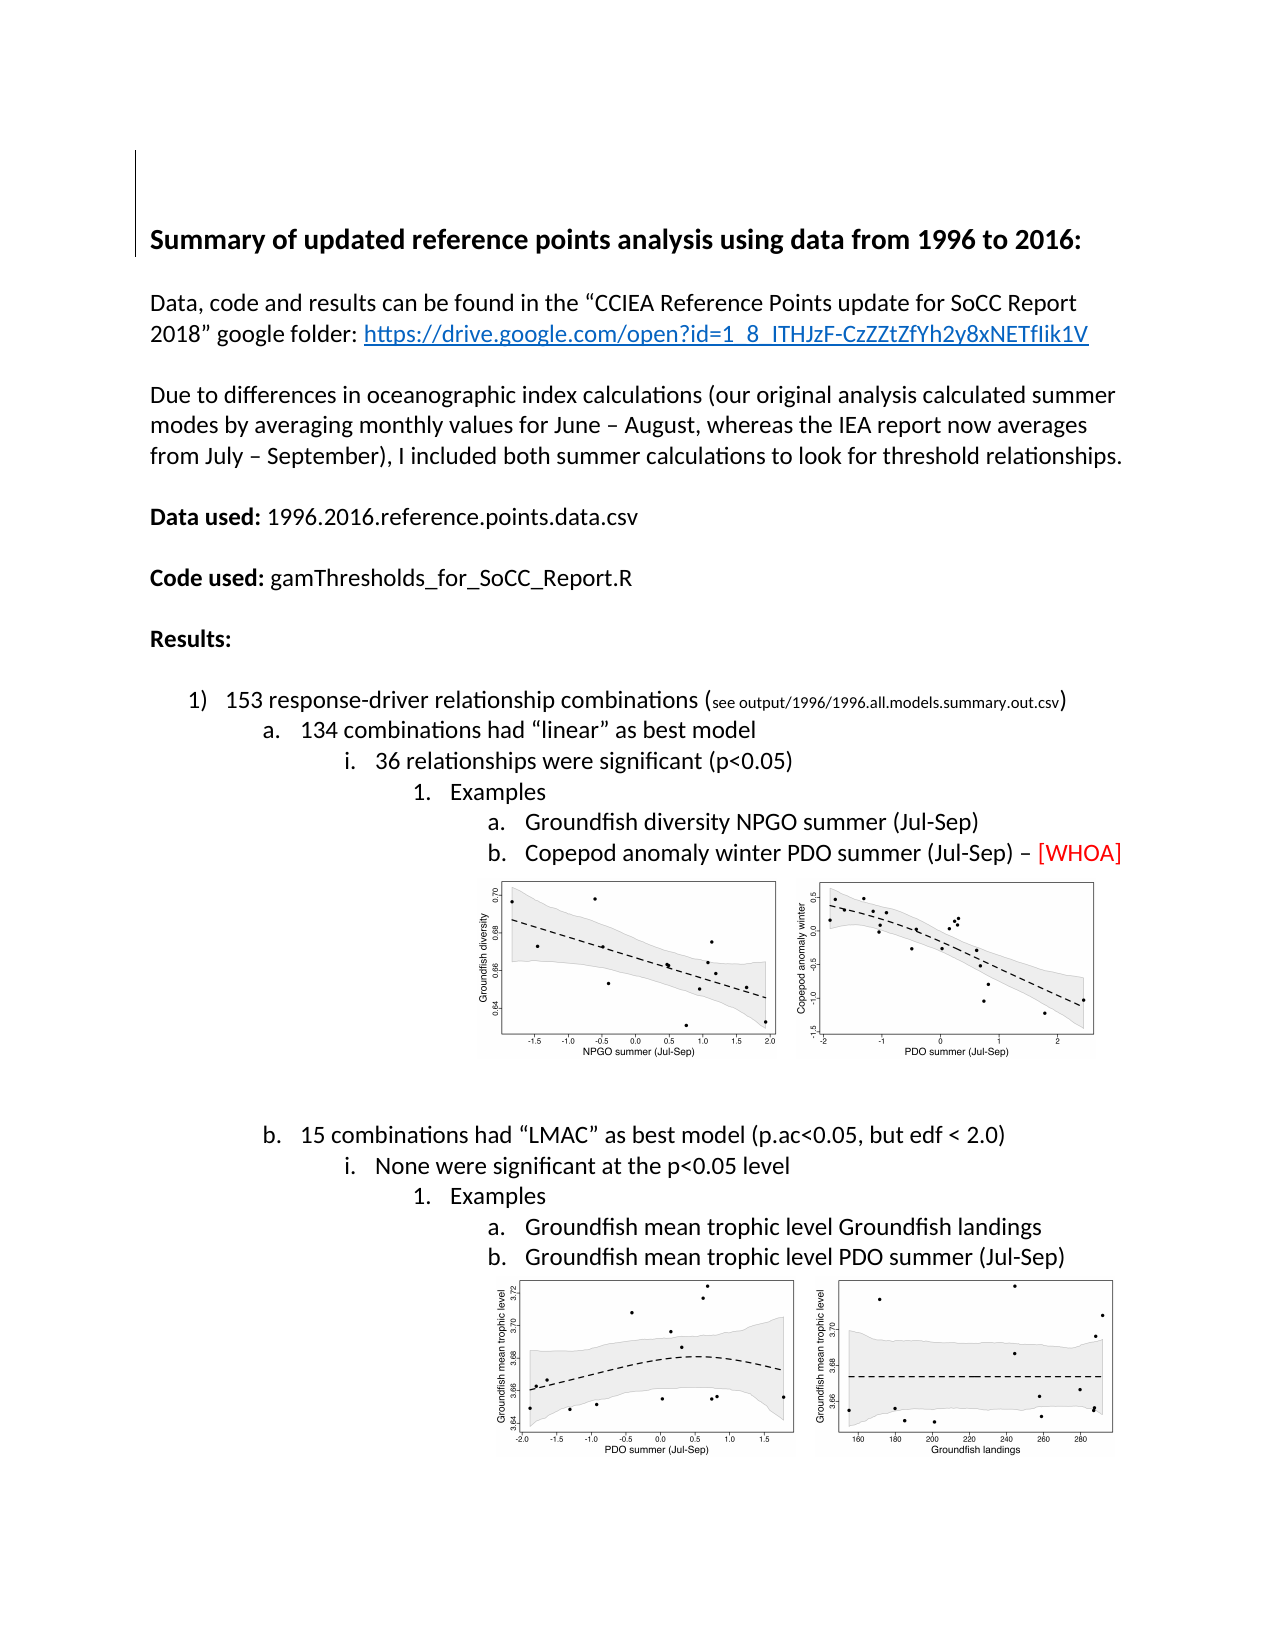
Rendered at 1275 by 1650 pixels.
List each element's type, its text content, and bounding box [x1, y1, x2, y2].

list None were significant at the p<0.05 level [356, 1150, 1125, 1181]
text Due to differences in oceanographic index calculations (our original analysis calculated summer modes by averaging monthly values for June – August, whereas the IEA report now averages from July – September), I included both summer calculations to look for threshold relationships. [150, 379, 1125, 471]
list 134 combinations had “linear” as best model [262, 715, 1125, 745]
picture [495, 1276, 796, 1457]
list Groundfish mean trophic level PDO summer (Jul-Sep) [487, 1242, 1125, 1272]
text Summary of updated reference points analysis using data from 1996 to 2016: [150, 221, 1125, 257]
list 36 relationships were significant (p<0.05) [356, 745, 1125, 776]
list 153 response-driver relationship combinations (see output/1996/1996.all.models.summary.out.csv) [187, 684, 1125, 715]
picture [814, 1276, 1115, 1457]
picture [477, 878, 778, 1059]
picture [795, 878, 1096, 1059]
list Groundfish mean trophic level Groundfish landings [487, 1211, 1125, 1242]
list Examples [412, 1181, 1125, 1211]
list Copepod anomaly winter PDO summer (Jul-Sep) – [WHOA] [487, 837, 1125, 867]
list Groundfish diversity NPGO summer (Jul-Sep) [487, 806, 1125, 837]
text Data used: 1996.2016.reference.points.data.csv [150, 501, 1125, 532]
list Examples [412, 776, 1125, 806]
text Code used: gamThresholds_for_SoCC_Report.R [150, 562, 1125, 593]
text Results: [150, 623, 1125, 654]
list 15 combinations had “LMAC” as best model (p.ac<0.05, but edf < 2.0) [262, 1119, 1125, 1150]
text Data, code and results can be found in the “CCIEA Reference Points update for SoCC Report 2018” google folder: https://drive.google.com/open?id=1_8_ITHJzF-CzZZtZfYh2y8xNETfIik1V [150, 287, 1125, 348]
